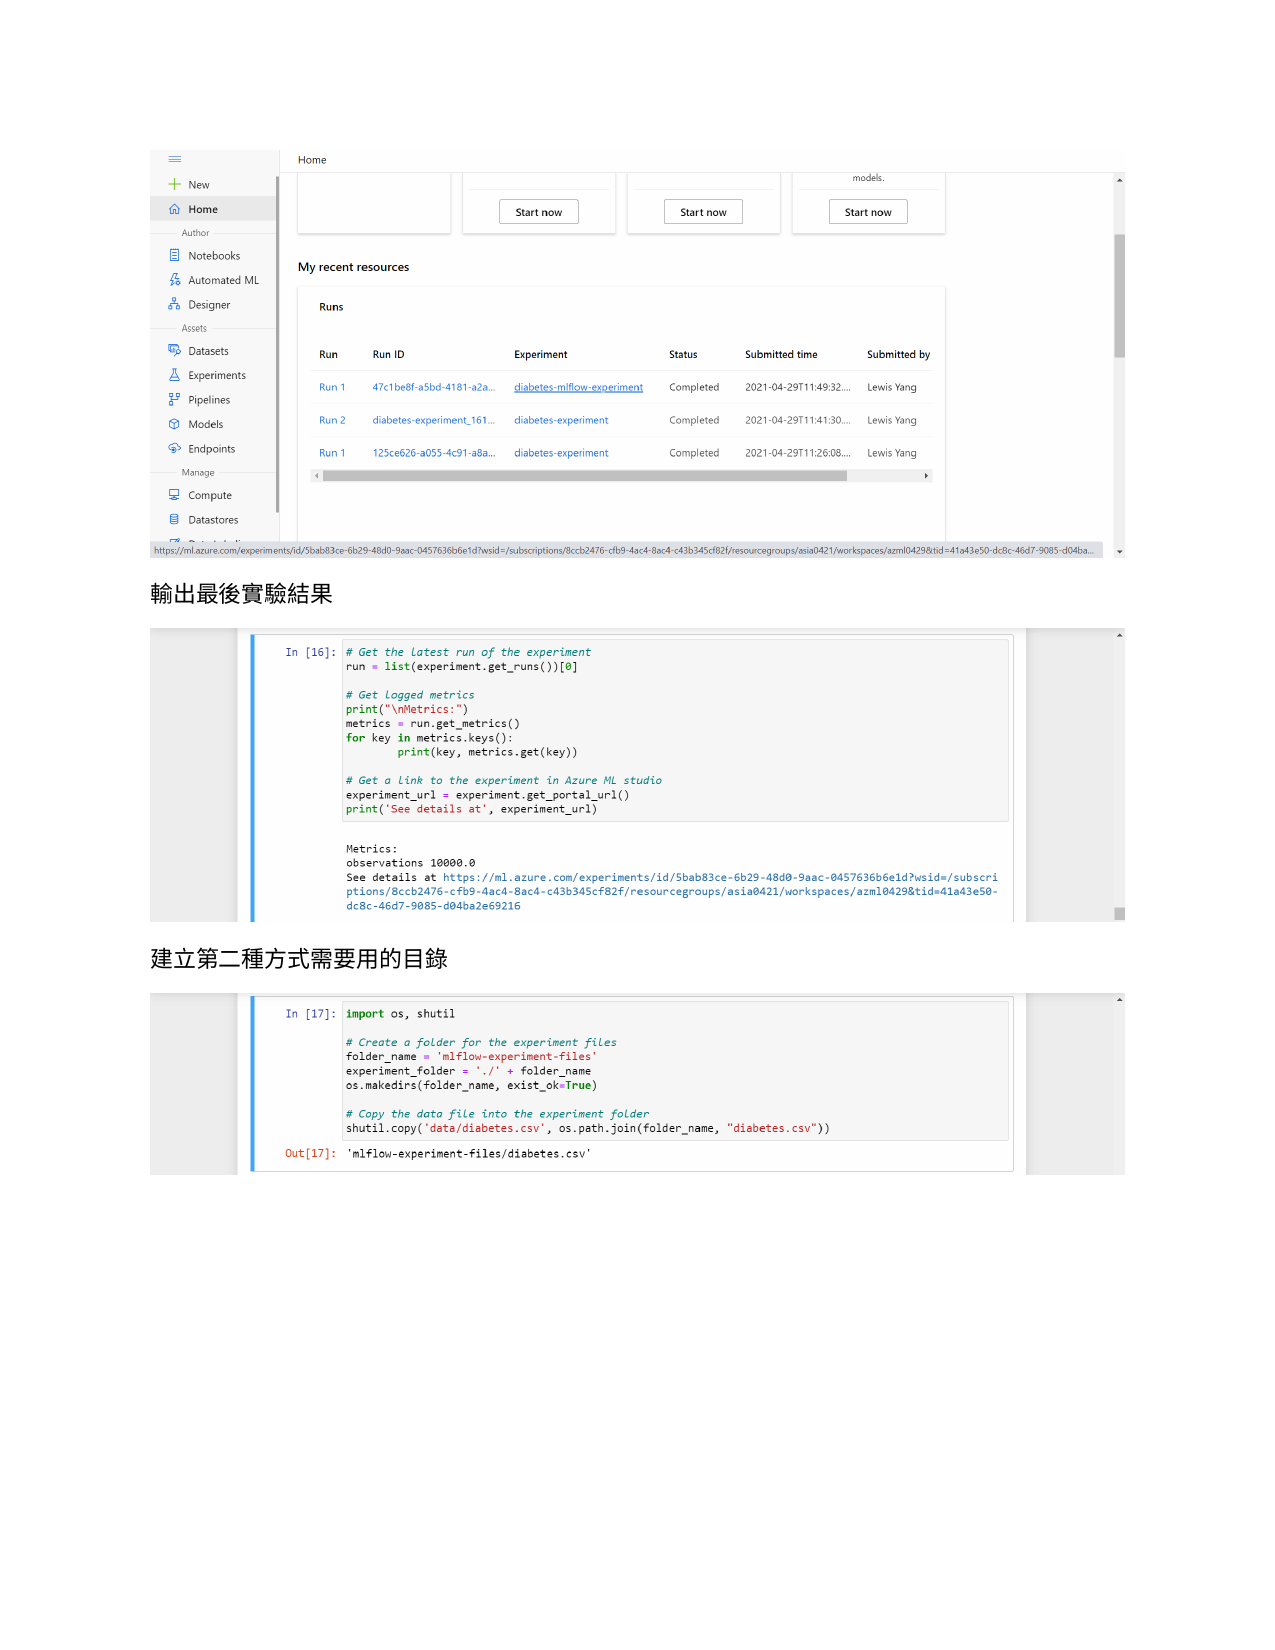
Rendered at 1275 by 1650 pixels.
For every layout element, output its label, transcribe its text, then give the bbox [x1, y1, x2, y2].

picture [150, 150, 1125, 558]
picture [150, 628, 1125, 922]
text 建立第二種方式需要用的目錄 [150, 941, 1125, 974]
text 輸出最後實驗結果 [150, 576, 1125, 609]
picture [150, 993, 1125, 1175]
